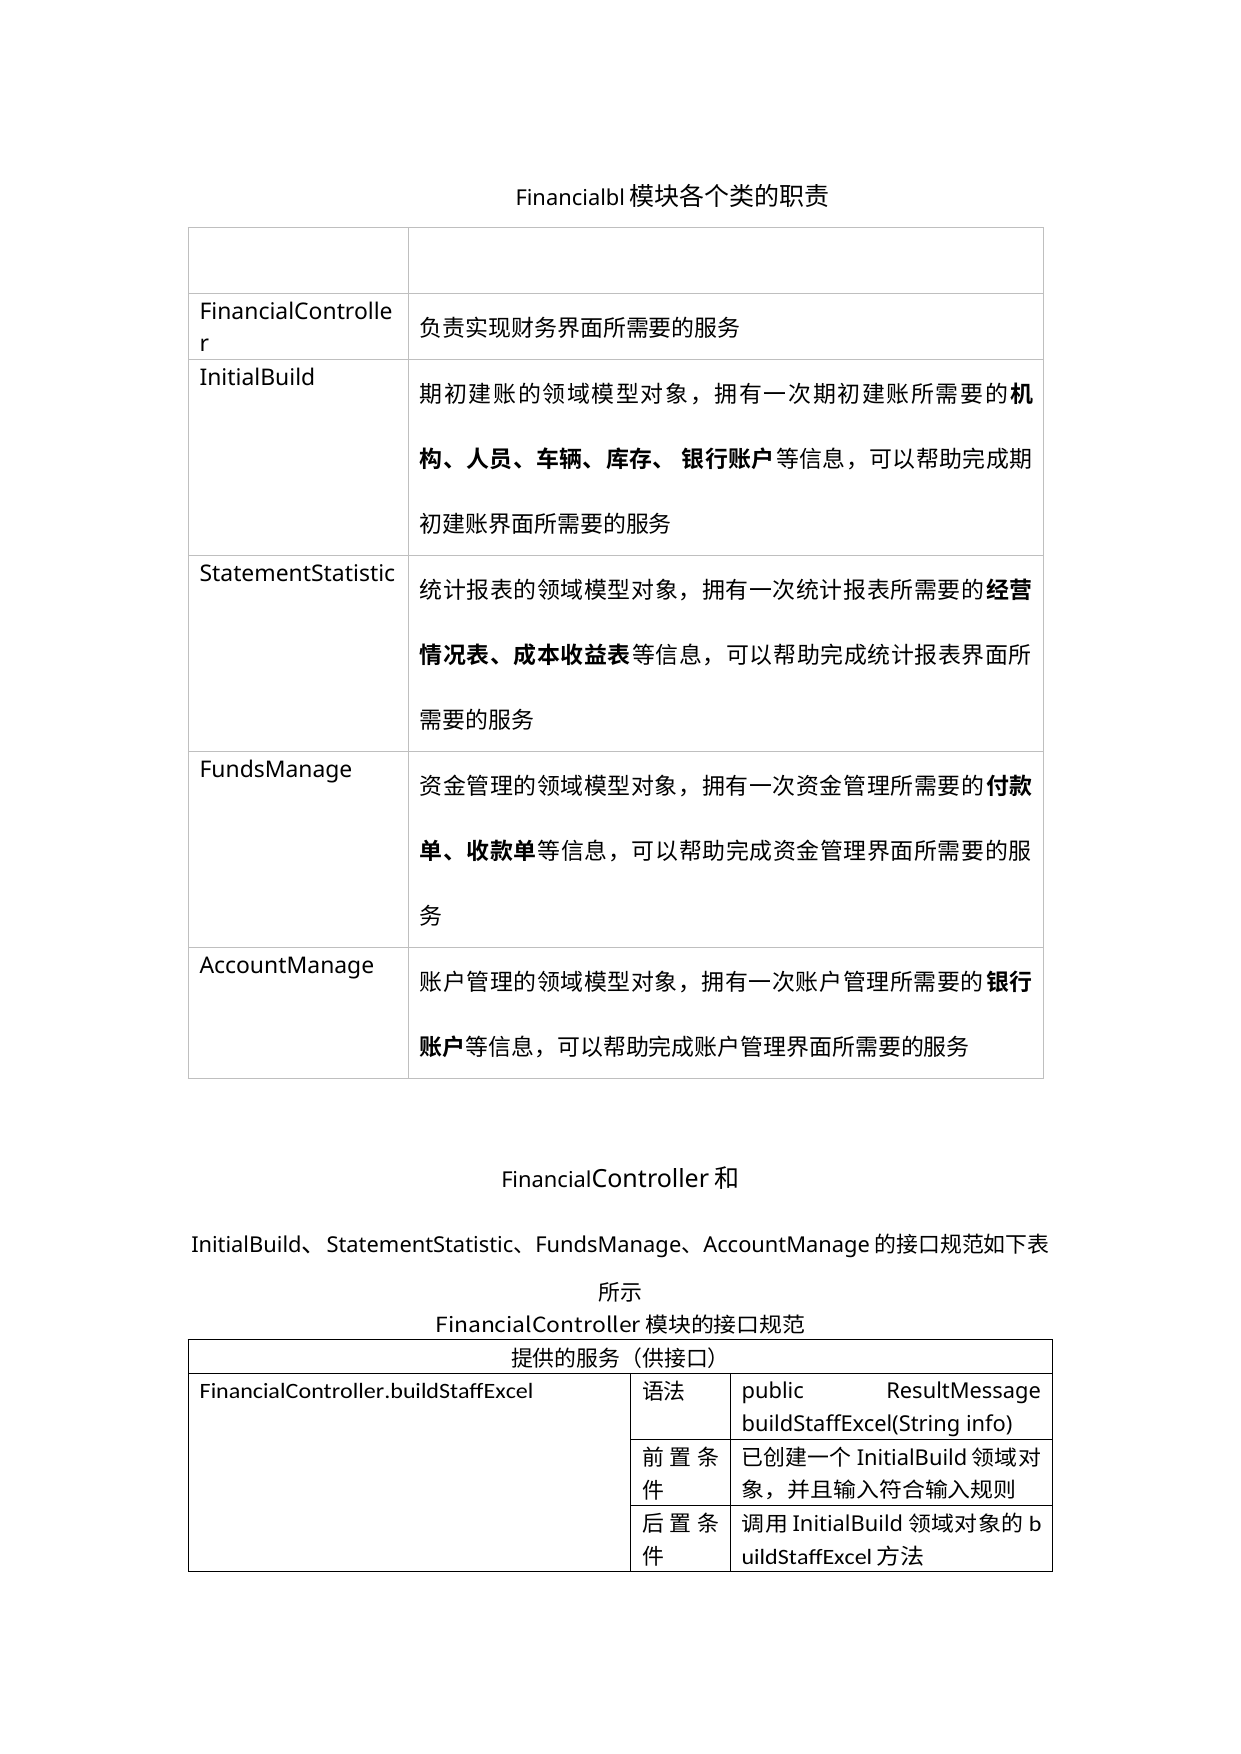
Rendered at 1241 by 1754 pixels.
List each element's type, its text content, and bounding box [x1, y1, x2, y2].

table_cell 调用InitialBuild领域对象的buildStaffExcel方法 [731, 1506, 1052, 1571]
table_cell 前置条件 [631, 1440, 730, 1505]
table_cell AccountManage [189, 948, 408, 1078]
table_cell InitialBuild [189, 360, 408, 555]
table_cell 统计报表的领域模型对象，拥有一次统计报表所需要的经营情况表、成本收益表等信息，可以帮助完成统计报表界面所需要的服务 [409, 556, 1043, 751]
table_cell 已创建一个InitialBuild领域对象，并且输入符合输入规则 [731, 1440, 1052, 1505]
text FinancialController模块的接口规范 [187, 1307, 1053, 1339]
table_cell 账户管理的领域模型对象，拥有一次账户管理所需要的银行账户等信息，可以帮助完成账户管理界面所需要的服务 [409, 948, 1043, 1078]
text FinancialController和InitialBuild、StatementStatistic、FundsManage、AccountManage的接口规范如下表所示 [187, 1144, 1053, 1307]
table_header 类 [189, 228, 408, 293]
table_header 职责 [409, 228, 1043, 293]
table_cell 语法 [631, 1374, 730, 1439]
table_cell 期初建账的领域模型对象，拥有一次期初建账所需要的机构、人员、车辆、库存、 银行账户等信息，可以帮助完成期初建账界面所需要的服务 [409, 360, 1043, 555]
table_cell 负责实现财务界面所需要的服务 [409, 294, 1043, 359]
table_cell StatementStatistic [189, 556, 408, 751]
table_cell FinancialController [189, 294, 408, 359]
table_cell 资金管理的领域模型对象，拥有一次资金管理所需要的付款单、收款单等信息，可以帮助完成资金管理界面所需要的服务 [409, 752, 1043, 947]
table_cell 后置条件 [631, 1506, 730, 1571]
table_cell FundsManage [189, 752, 408, 947]
text Financialbl模块各个类的职责 [284, 162, 1053, 227]
table_cell FinancialController.buildStaffExcel [189, 1374, 630, 1571]
table_header 提供的服务（供接口） [189, 1340, 1052, 1373]
table_cell public ResultMessage buildStaffExcel(String info) [731, 1374, 1052, 1439]
